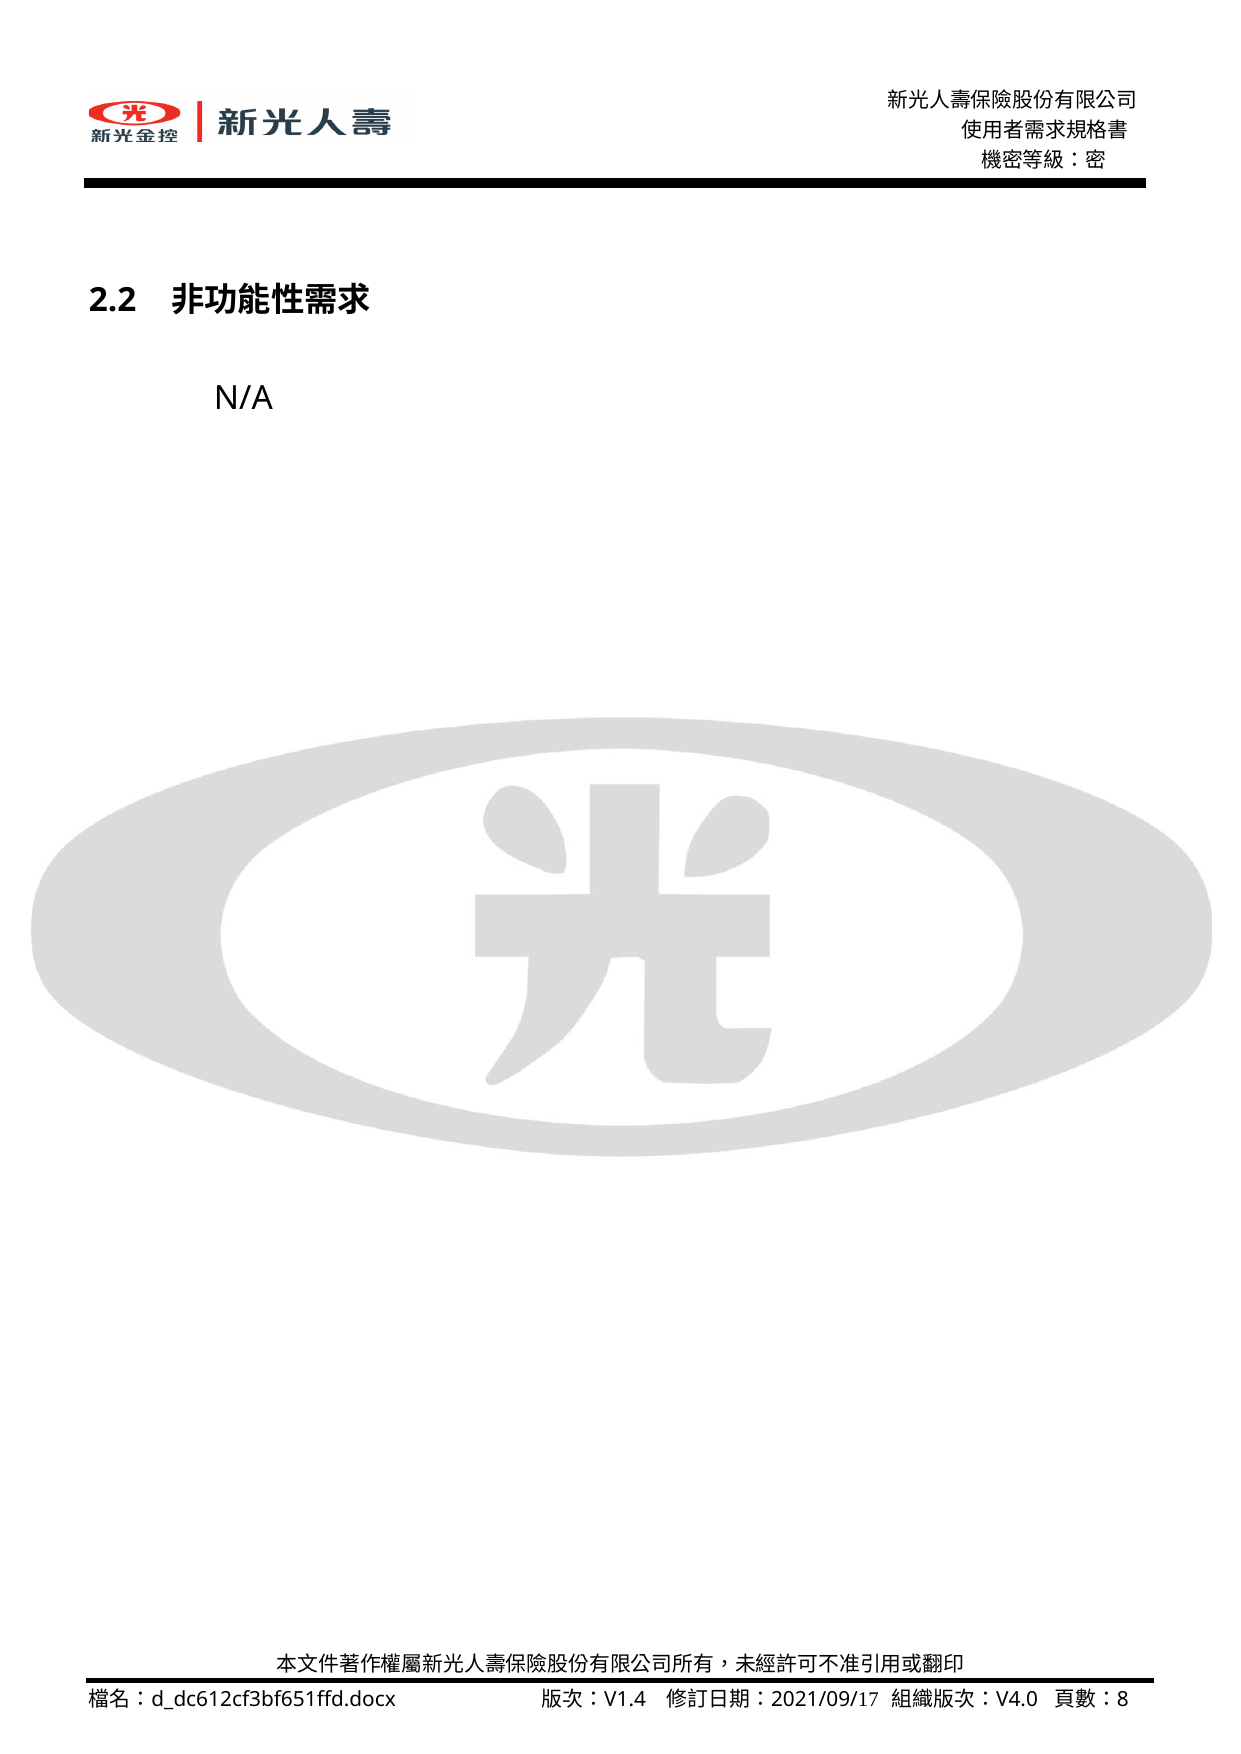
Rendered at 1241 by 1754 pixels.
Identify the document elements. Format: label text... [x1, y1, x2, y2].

subtitle 2.2 非功能性需求 [89, 273, 1152, 321]
picture [88, 86, 414, 142]
picture [25, 709, 1215, 1163]
text N/A [214, 359, 1152, 434]
